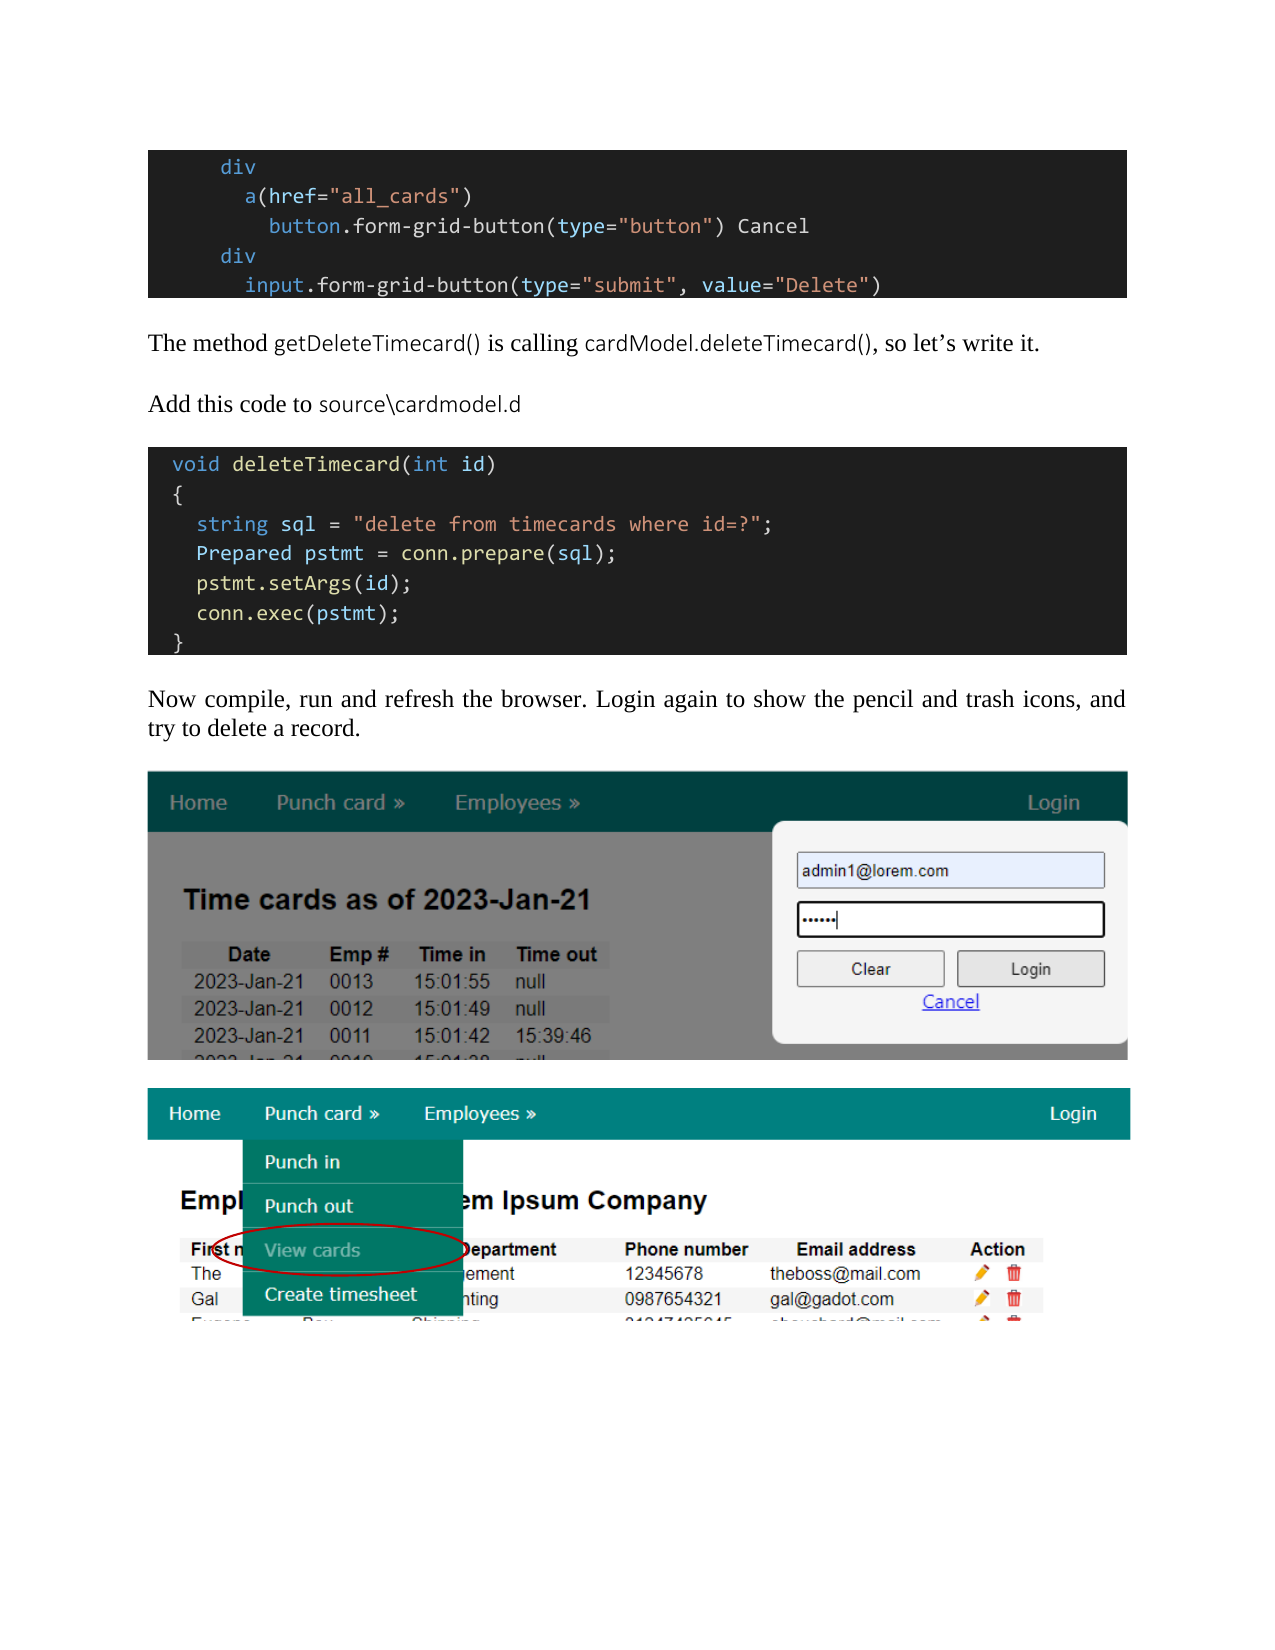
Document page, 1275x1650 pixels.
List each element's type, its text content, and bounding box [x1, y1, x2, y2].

text void deleteTimecard(int id) [148, 447, 1127, 477]
text div [148, 239, 1127, 269]
text button.form-grid-button(type="button") Cancel [148, 209, 1127, 239]
text { [148, 477, 1127, 507]
text Prepared pstmt = conn.prepare(sql); [148, 537, 1127, 566]
text The method getDeleteTimecard() is calling cardModel.deleteTimecard(), so let’s write it. [148, 327, 1127, 358]
text Now compile, run and refresh the browser. Login again to show the pencil and trash icons, and try to delete a record. [148, 684, 1127, 742]
picture [147, 770, 1128, 1060]
text conn.exec(pstmt); [148, 596, 1127, 626]
text pstmt.setArgs(id); [148, 566, 1127, 596]
text Add this code to source\cardmodel.d [148, 388, 1127, 419]
text input.form-grid-button(type="submit", value="Delete") [148, 269, 1127, 298]
text } [148, 626, 1127, 655]
picture [147, 1088, 1131, 1321]
text string sql = "delete from timecards where id=?"; [148, 507, 1127, 537]
text a(href="all_cards") [148, 180, 1127, 209]
text div [148, 150, 1127, 180]
